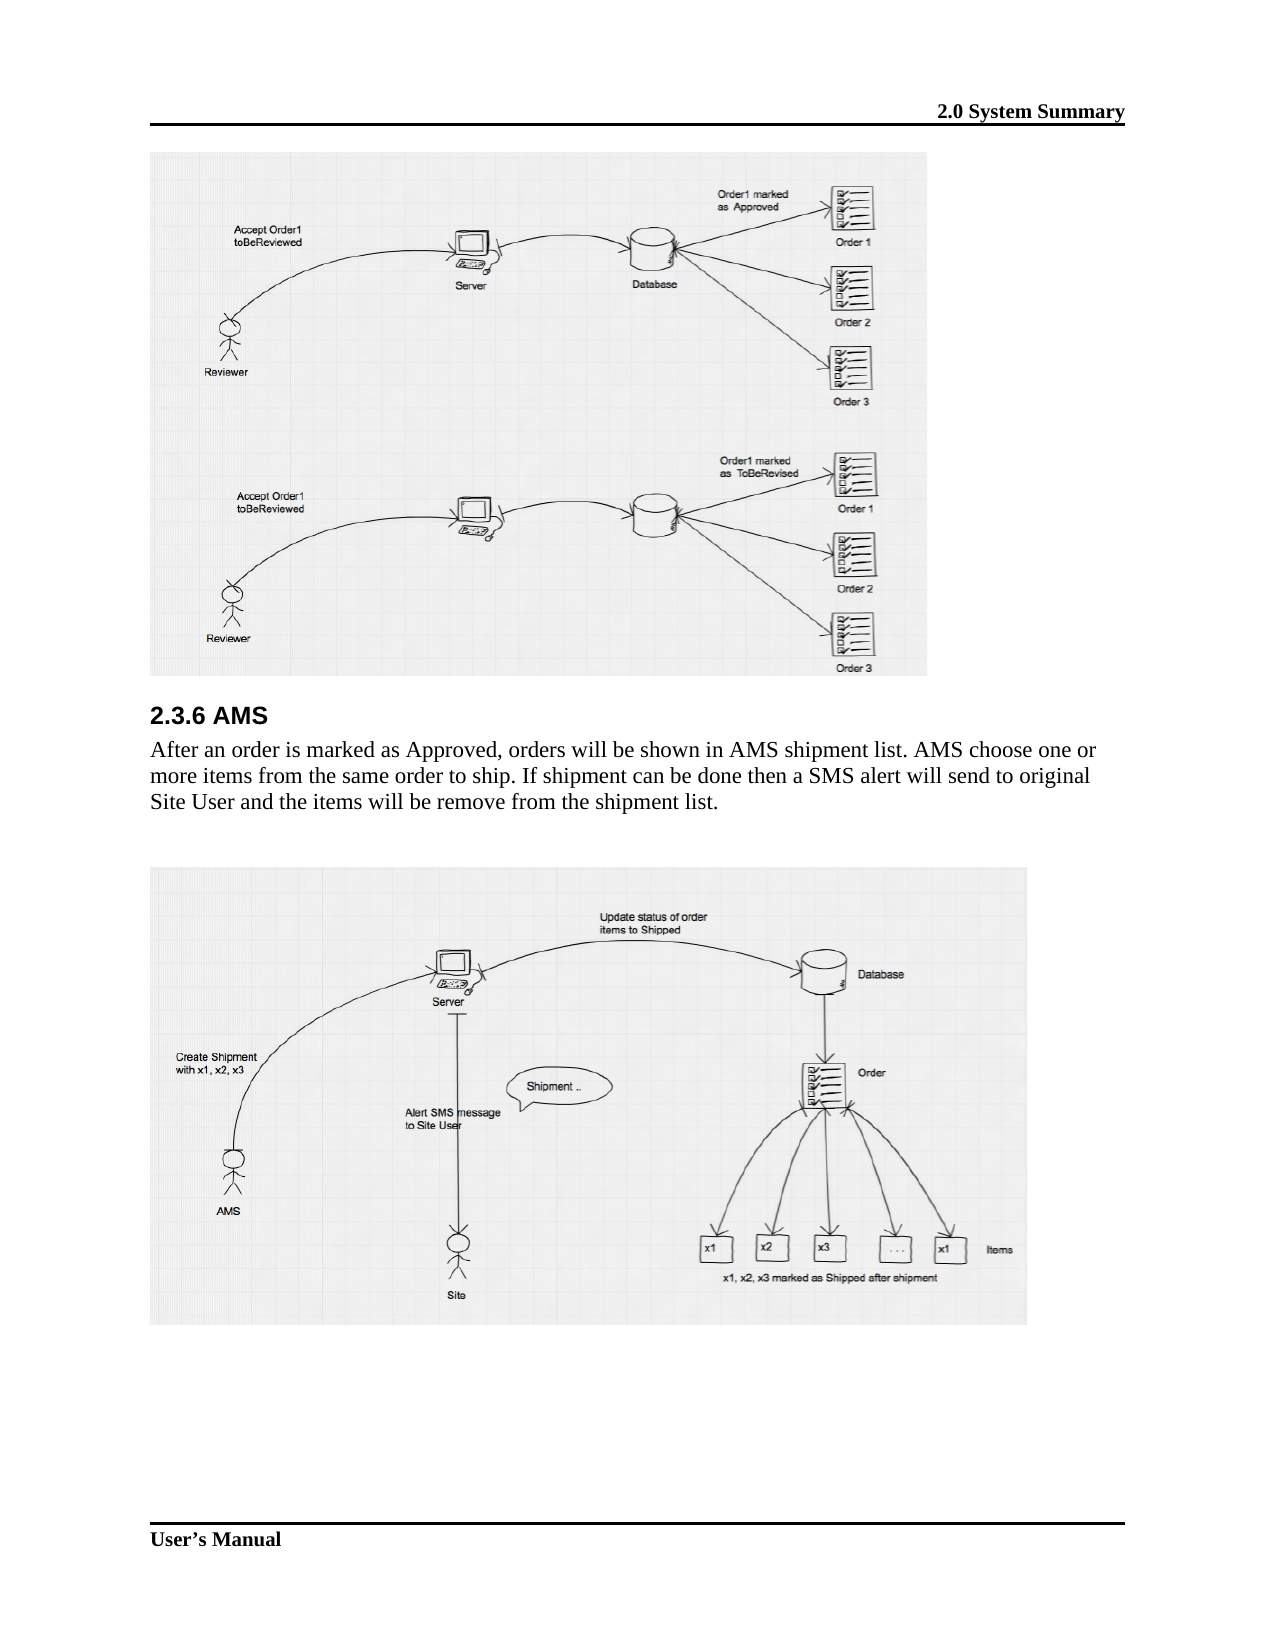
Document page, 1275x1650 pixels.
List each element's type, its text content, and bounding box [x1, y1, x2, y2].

picture [150, 867, 1028, 1325]
picture [150, 152, 928, 676]
subtitle 2.3.6 AMS [150, 701, 1125, 729]
text After an order is marked as Approved, orders will be shown in AMS shipment list. AMS choose one or more items from the same order to ship. If shipment can be done then a SMS alert will send to original Site User and the items will be remove from the shipment list. [150, 736, 1125, 815]
